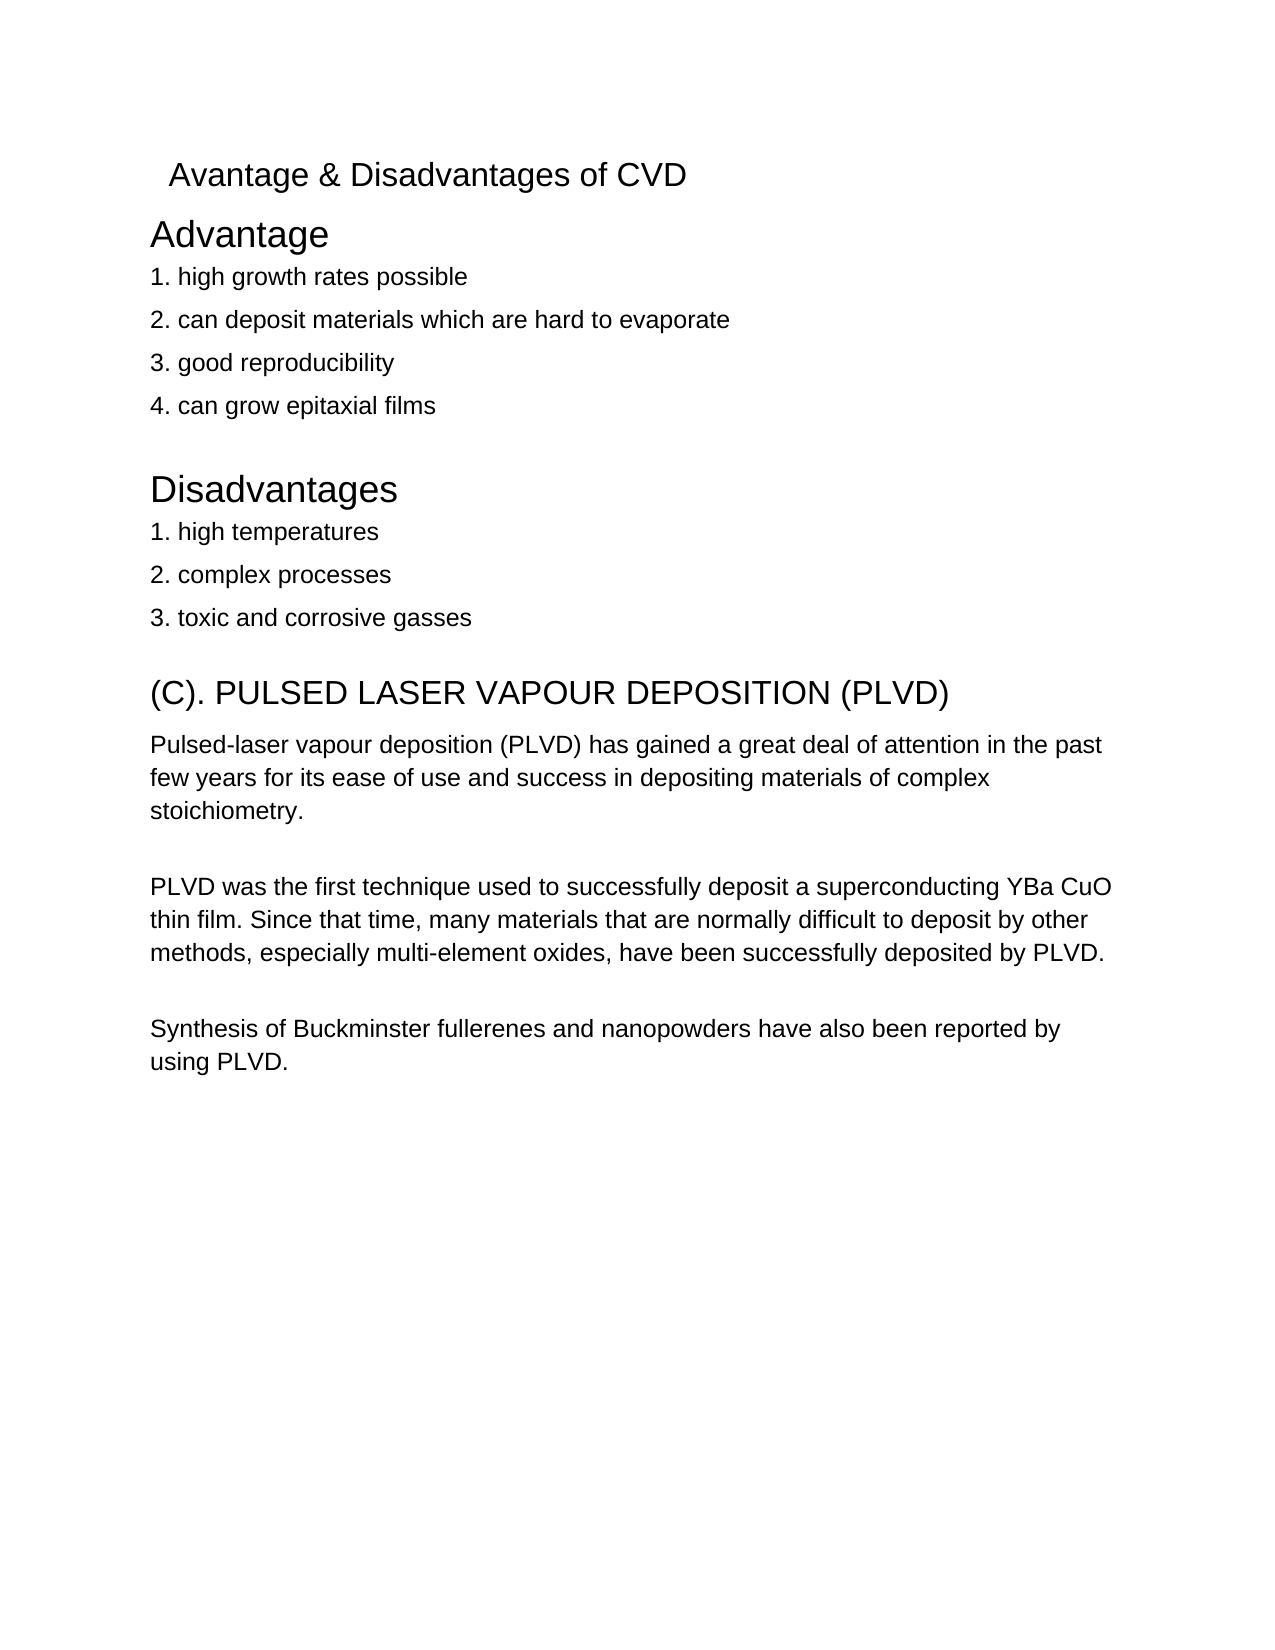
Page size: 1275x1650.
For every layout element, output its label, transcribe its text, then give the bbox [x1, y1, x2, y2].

text 1. high temperatures [150, 517, 1125, 545]
text Advantage [150, 212, 1125, 255]
subtitle (C). PULSED LASER VAPOUR DEPOSITION (PLVD) [150, 673, 1125, 712]
text Pulsed-laser vapour deposition (PLVD) has gained a great deal of attention in the past few years for its ease of use and success in depositing materials of complex stoichiometry. [150, 730, 1125, 825]
text 2. complex processes [150, 560, 1125, 588]
text PLVD was the first technique used to successfully deposit a superconducting YBa CuO thin film. Since that time, many materials that are normally difficult to deposit by other methods, especially multi-element oxides, have been successfully deposited by PLVD. [150, 872, 1125, 967]
text Disadvantages [150, 467, 1125, 510]
subtitle Avantage & Disadvantages of CVD [150, 155, 1125, 194]
text Synthesis of Buckminster fullerenes and nanopowders have also been reported by using PLVD. [150, 1014, 1125, 1076]
text 2. can deposit materials which are hard to evaporate [150, 304, 1125, 333]
text 4. can grow epitaxial films [150, 391, 1125, 419]
text 1. high growth rates possible [150, 261, 1125, 290]
text 3. toxic and corrosive gasses [150, 603, 1125, 632]
text 3. good reproducibility [150, 348, 1125, 376]
